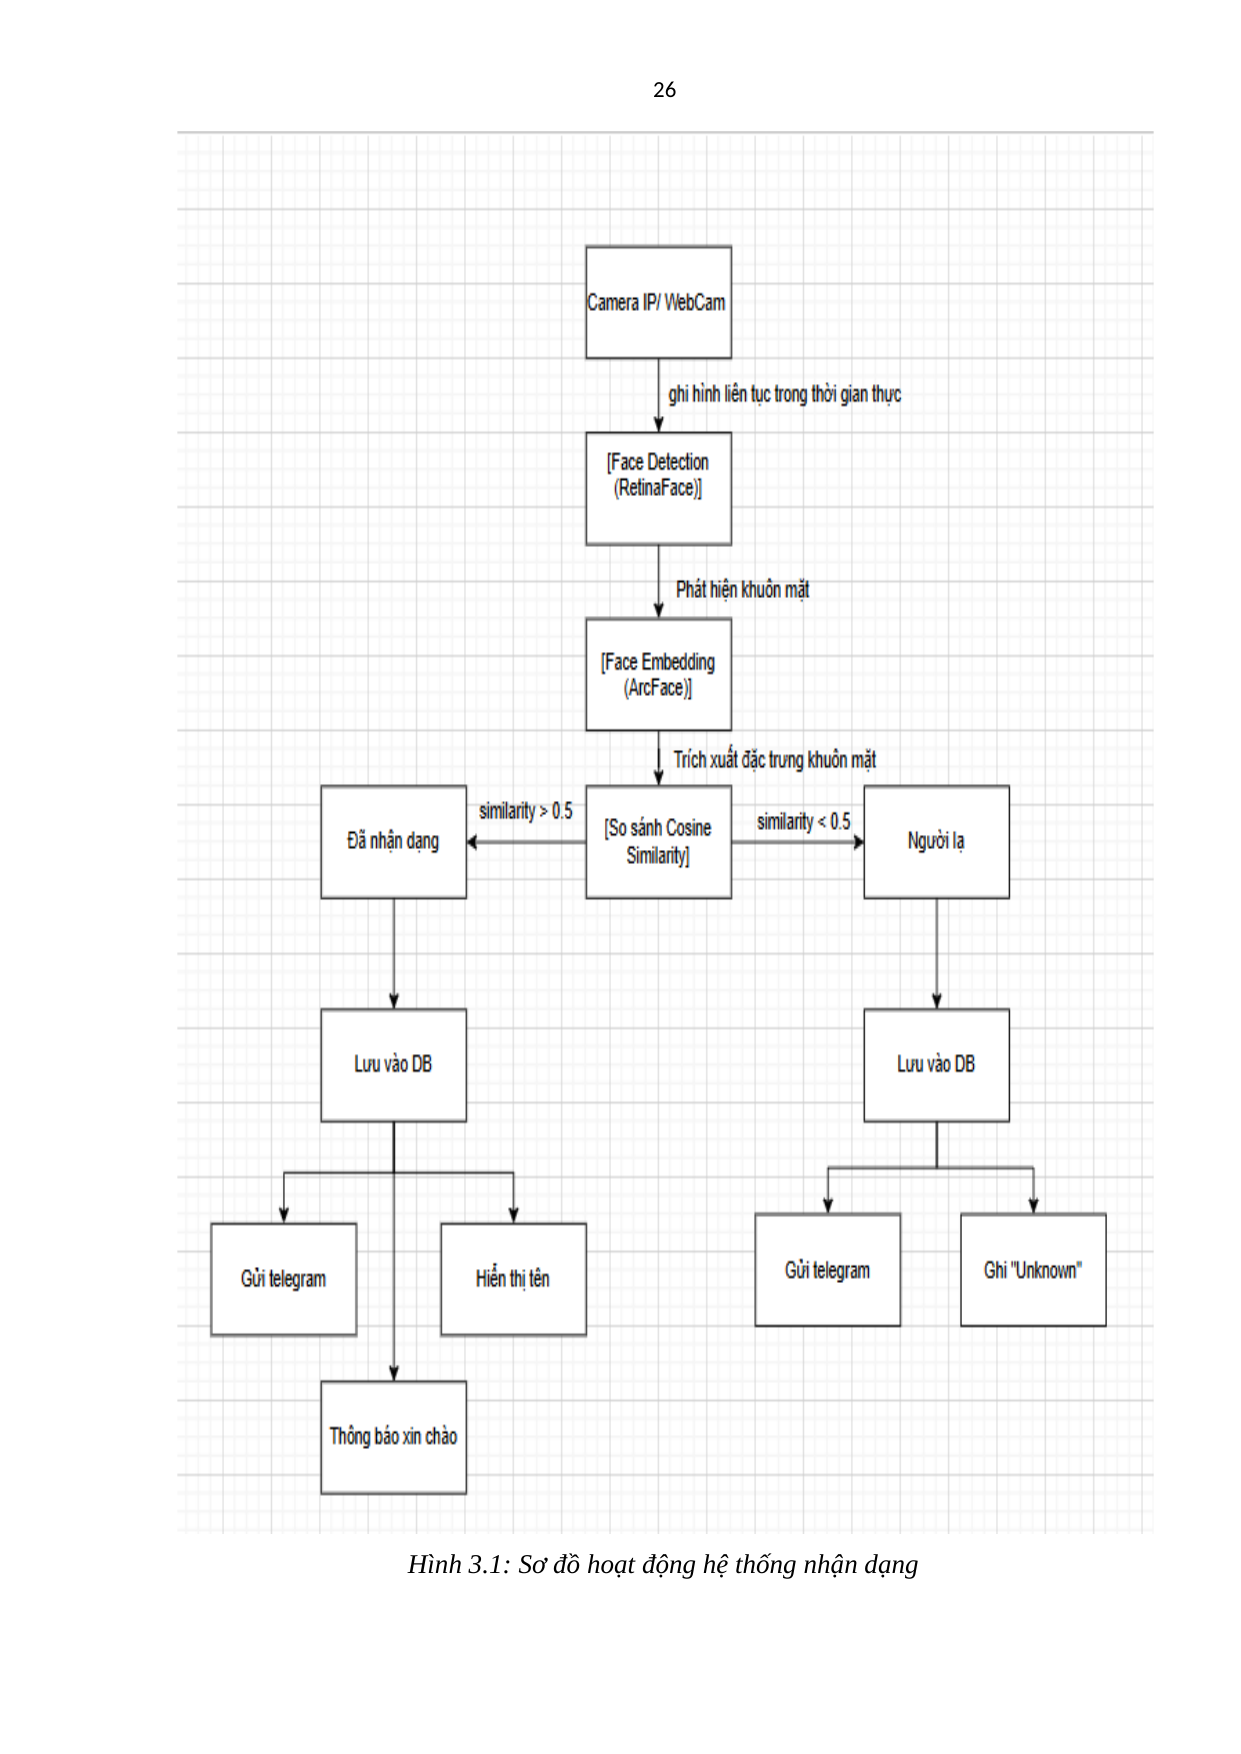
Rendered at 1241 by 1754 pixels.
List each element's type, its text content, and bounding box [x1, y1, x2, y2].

picture [177, 131, 1154, 1534]
text Hình 3.1: Sơ đồ hoạt động hệ thống nhận dạng [177, 1548, 1152, 1579]
